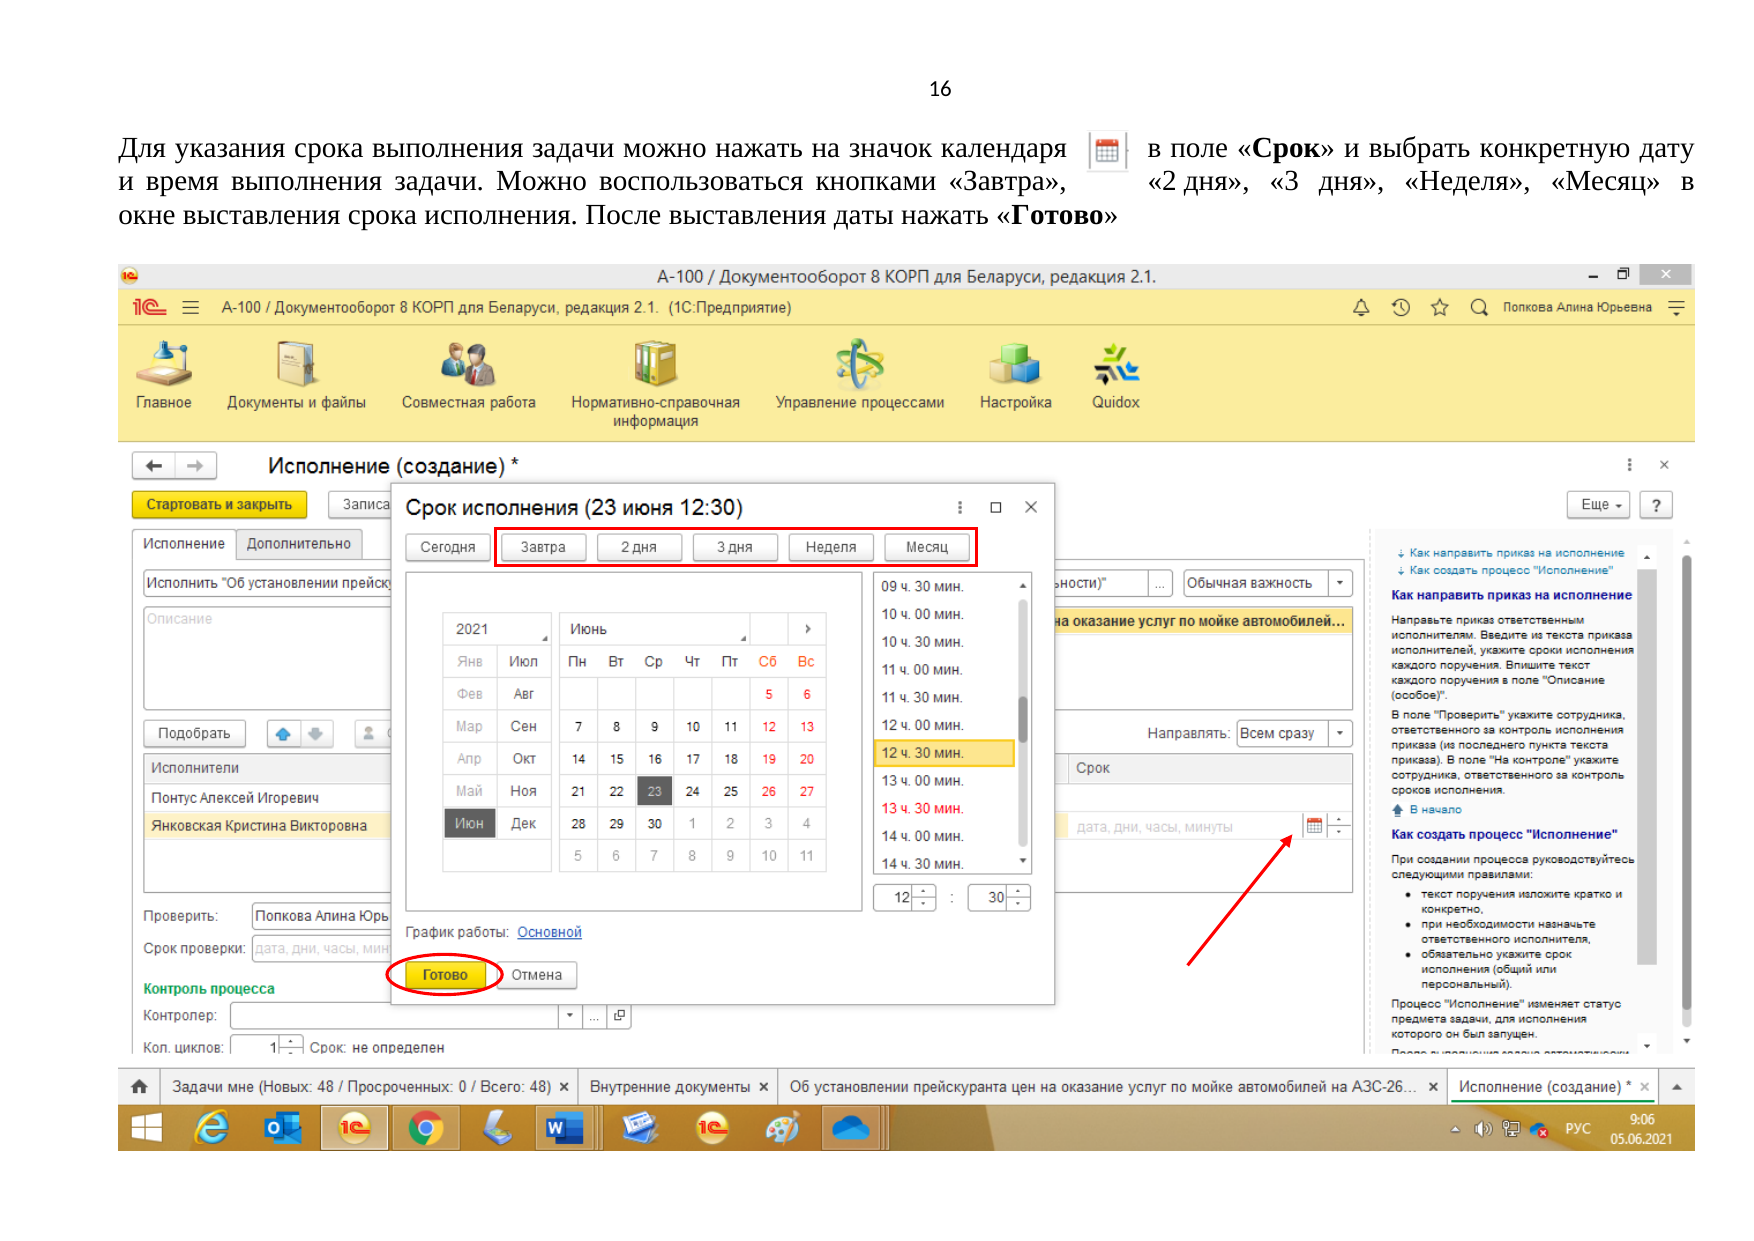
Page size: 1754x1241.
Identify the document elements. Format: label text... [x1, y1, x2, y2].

picture [1086, 130, 1129, 183]
text Для указания срока выполнения задачи можно нажать на значок календаря в поле «Срок» и выбрать конкретную дату и время выполнения задачи. Можно воспользоваться кнопками «Завтра», «2 дня», «3 дня», «Неделя», «Месяц» в окне выставления срока исполнения. После выставления даты нажать «Готово» [118, 130, 1695, 231]
picture [118, 264, 1695, 1151]
